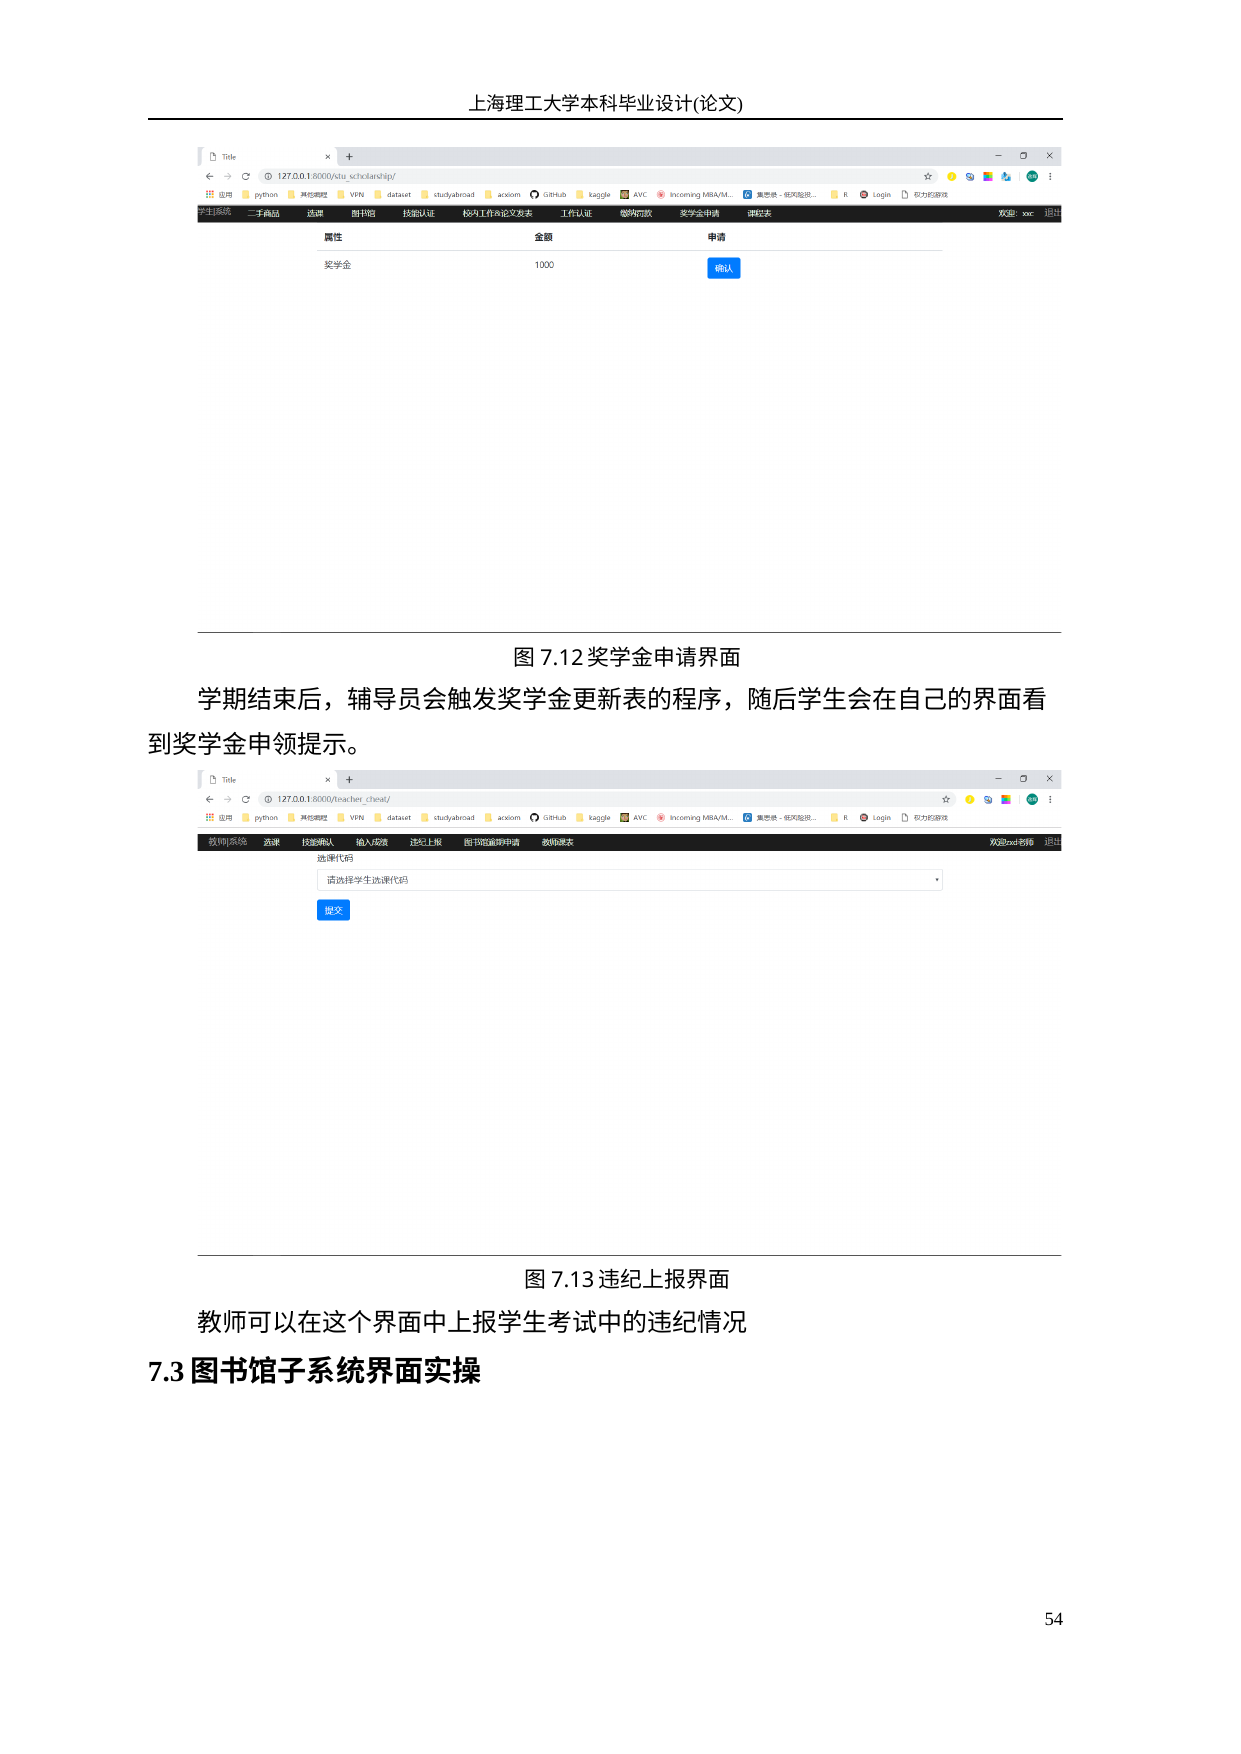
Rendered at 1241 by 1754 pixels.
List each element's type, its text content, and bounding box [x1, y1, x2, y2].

text 教师可以在这个界面中上报学生考试中的违纪情况 [148, 1302, 1063, 1338]
text 图7.12奖学金申请界面 [148, 640, 1063, 672]
picture [197, 770, 1062, 1256]
picture [197, 147, 1062, 633]
text 学期结束后，辅导员会触发奖学金更新表的程序，随后学生会在自己的界面看到奖学金申领提示。 [148, 679, 1063, 761]
text 7.3图书馆子系统界面实操 [148, 1347, 1063, 1390]
text 图7.13违纪上报界面 [148, 1262, 1063, 1294]
